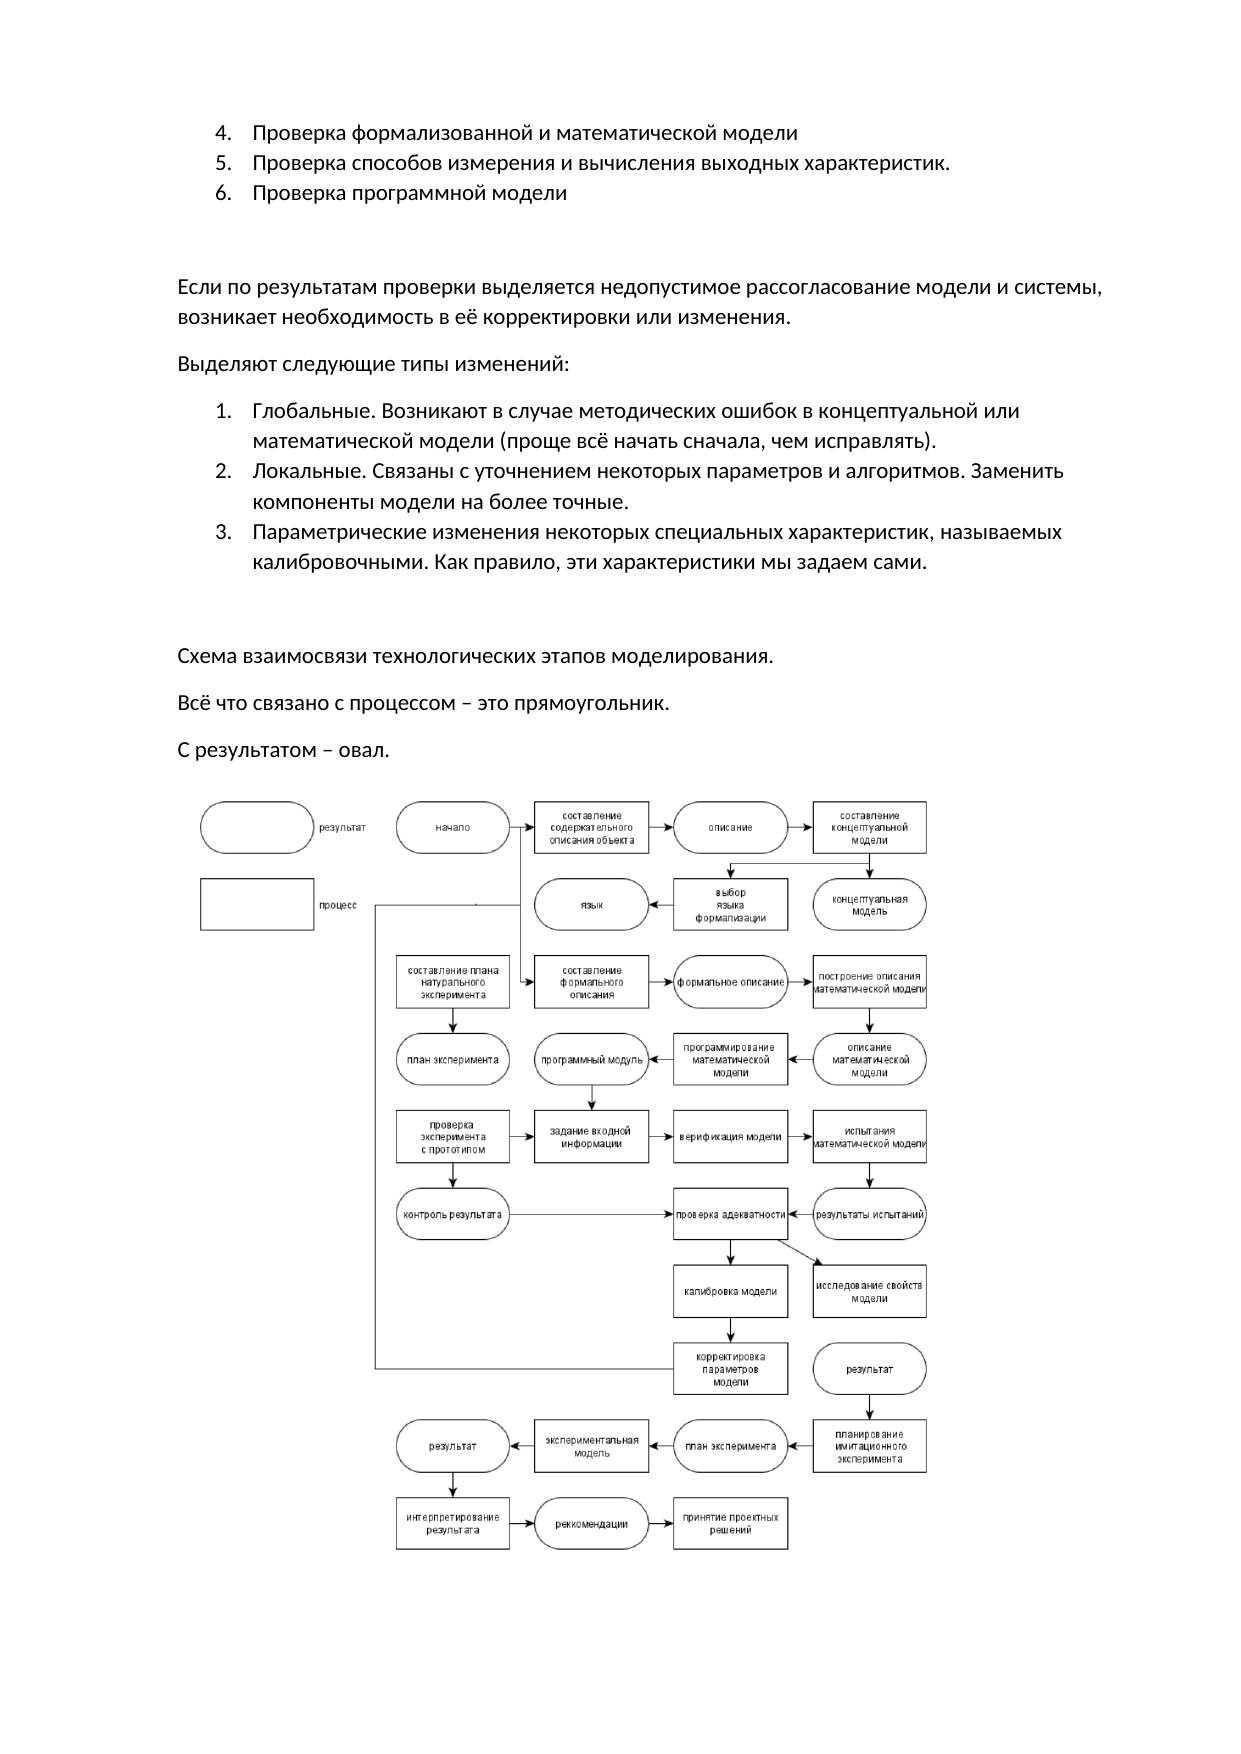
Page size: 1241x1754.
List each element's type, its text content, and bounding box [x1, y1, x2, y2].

list Проверка программной модели [215, 178, 1152, 207]
text Если по результатам проверки выделяется недопустимое рассогласование модели и системы, возникает необходимость в её корректировки или изменения. [177, 272, 1152, 331]
list Локальные. Связаны с уточнением некоторых параметров и алгоритмов. Заменить компоненты модели на более точные. [215, 457, 1152, 515]
list Глобальные. Возникают в случае методических ошибок в концептуальной или математической модели (проще всё начать сначала, чем исправлять). [215, 396, 1152, 454]
text С результатом – овал. [177, 735, 1152, 763]
text Всё что связано с процессом – это прямоугольник. [177, 688, 1152, 716]
text Выделяют следующие типы изменений: [177, 349, 1152, 377]
list Параметрические изменения некоторых специальных характеристик, называемых калибровочными. Как правило, эти характеристики мы задаем сами. [215, 517, 1152, 575]
text Схема взаимосвязи технологических этапов моделирования. [177, 641, 1152, 669]
picture [177, 781, 976, 1556]
list Проверка способов измерения и вычисления выходных характеристик. [215, 148, 1152, 176]
list Проверка формализованной и математической модели [215, 118, 1152, 146]
